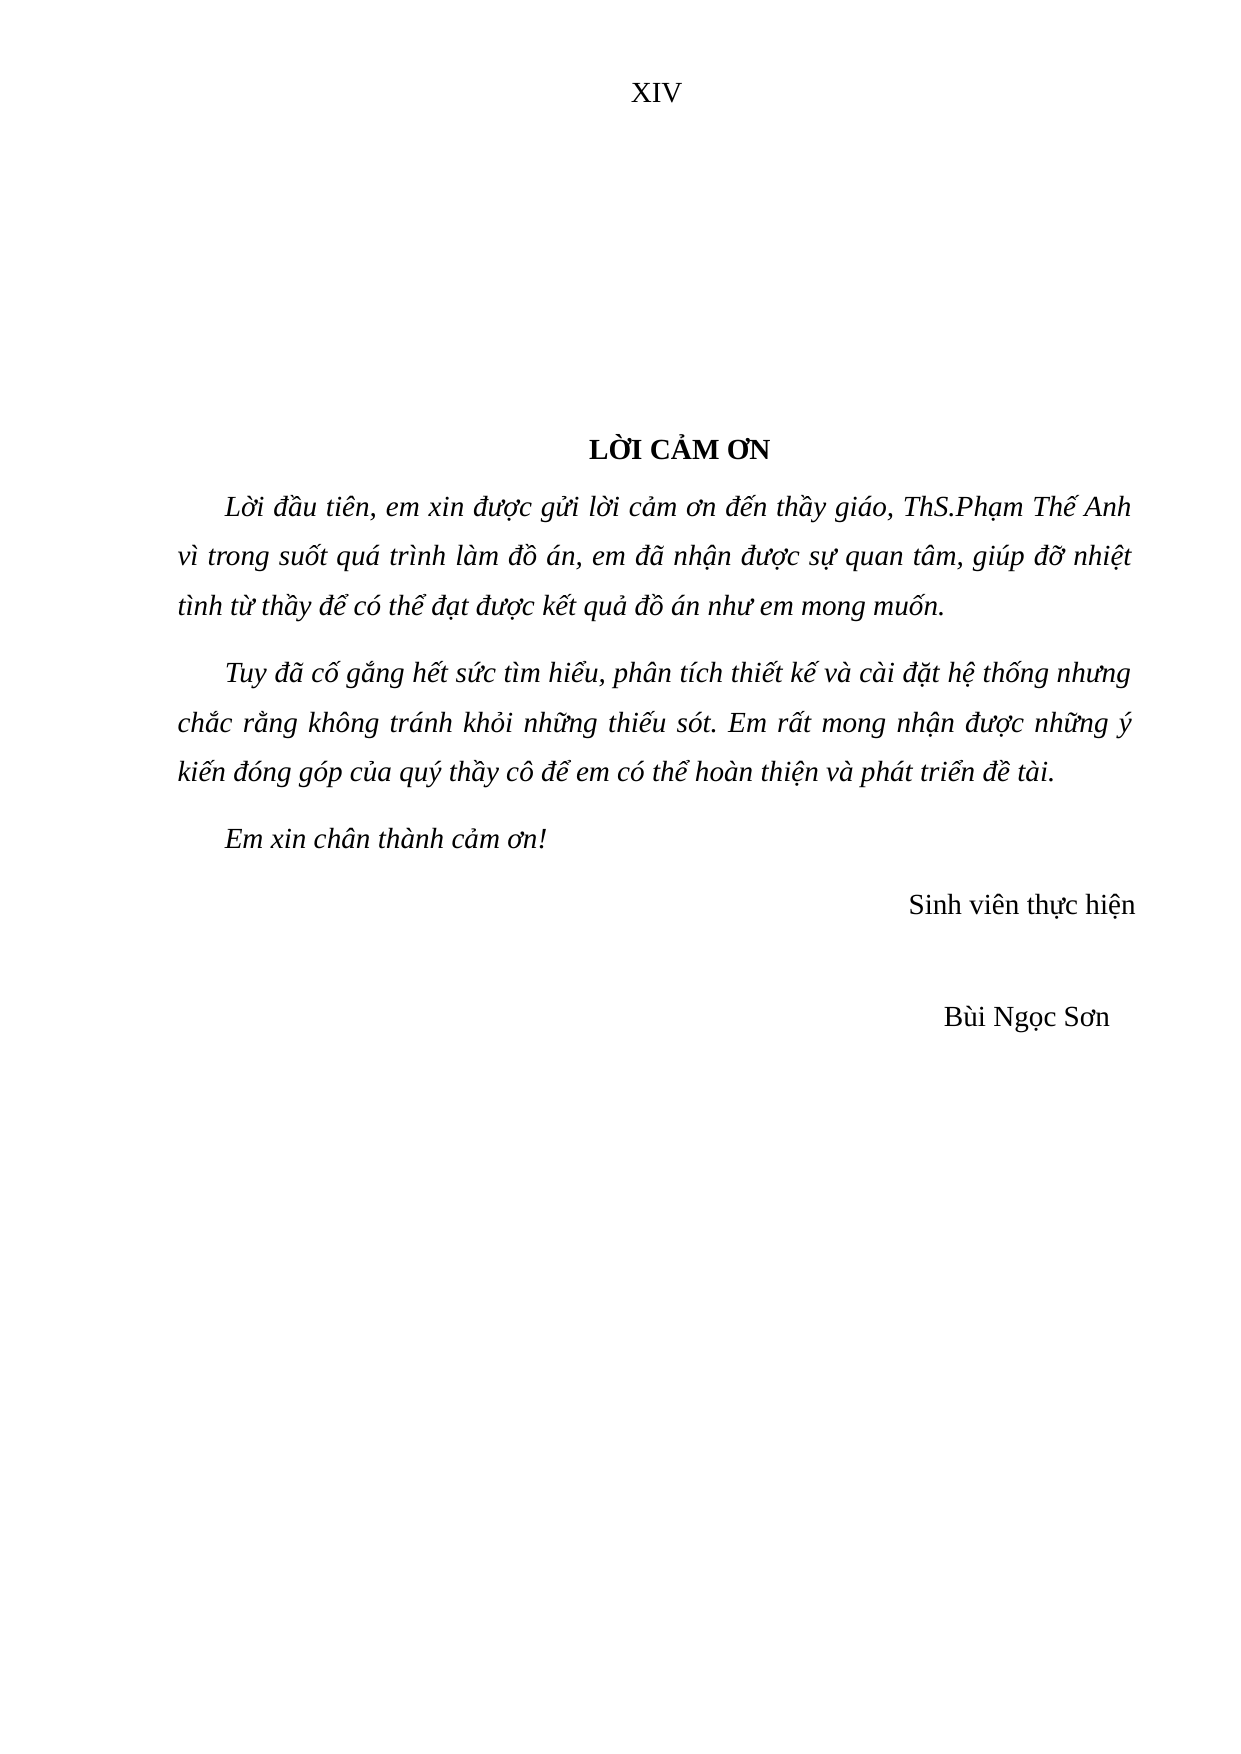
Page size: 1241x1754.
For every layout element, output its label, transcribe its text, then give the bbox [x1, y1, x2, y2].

text Em xin chân thành cảm ơn! [177, 821, 1136, 854]
text Bùi Ngọc Sơn [777, 999, 1136, 1033]
subtitle LỜI CẢM ƠN [224, 432, 1136, 466]
text Sinh viên thực hiện [177, 887, 1136, 921]
text Lời đầu tiên, em xin được gửi lời cảm ơn đến thầy giáo, ThS.Phạm Thế Anh vì trong suốt quá trình làm đồ án, em đã nhận được sự quan tâm, giúp đỡ nhiệt tình từ thầy để có thể đạt được kết quả đồ án như em mong muốn. [177, 489, 1136, 622]
text Tuy đã cố gắng hết sức tìm hiểu, phân tích thiết kế và cài đặt hệ thống nhưng chắc rằng không tránh khỏi những thiếu sót. Em rất mong nhận được những ý kiến đóng góp của quý thầy cô để em có thể hoàn thiện và phát triển đề tài. [177, 655, 1136, 788]
